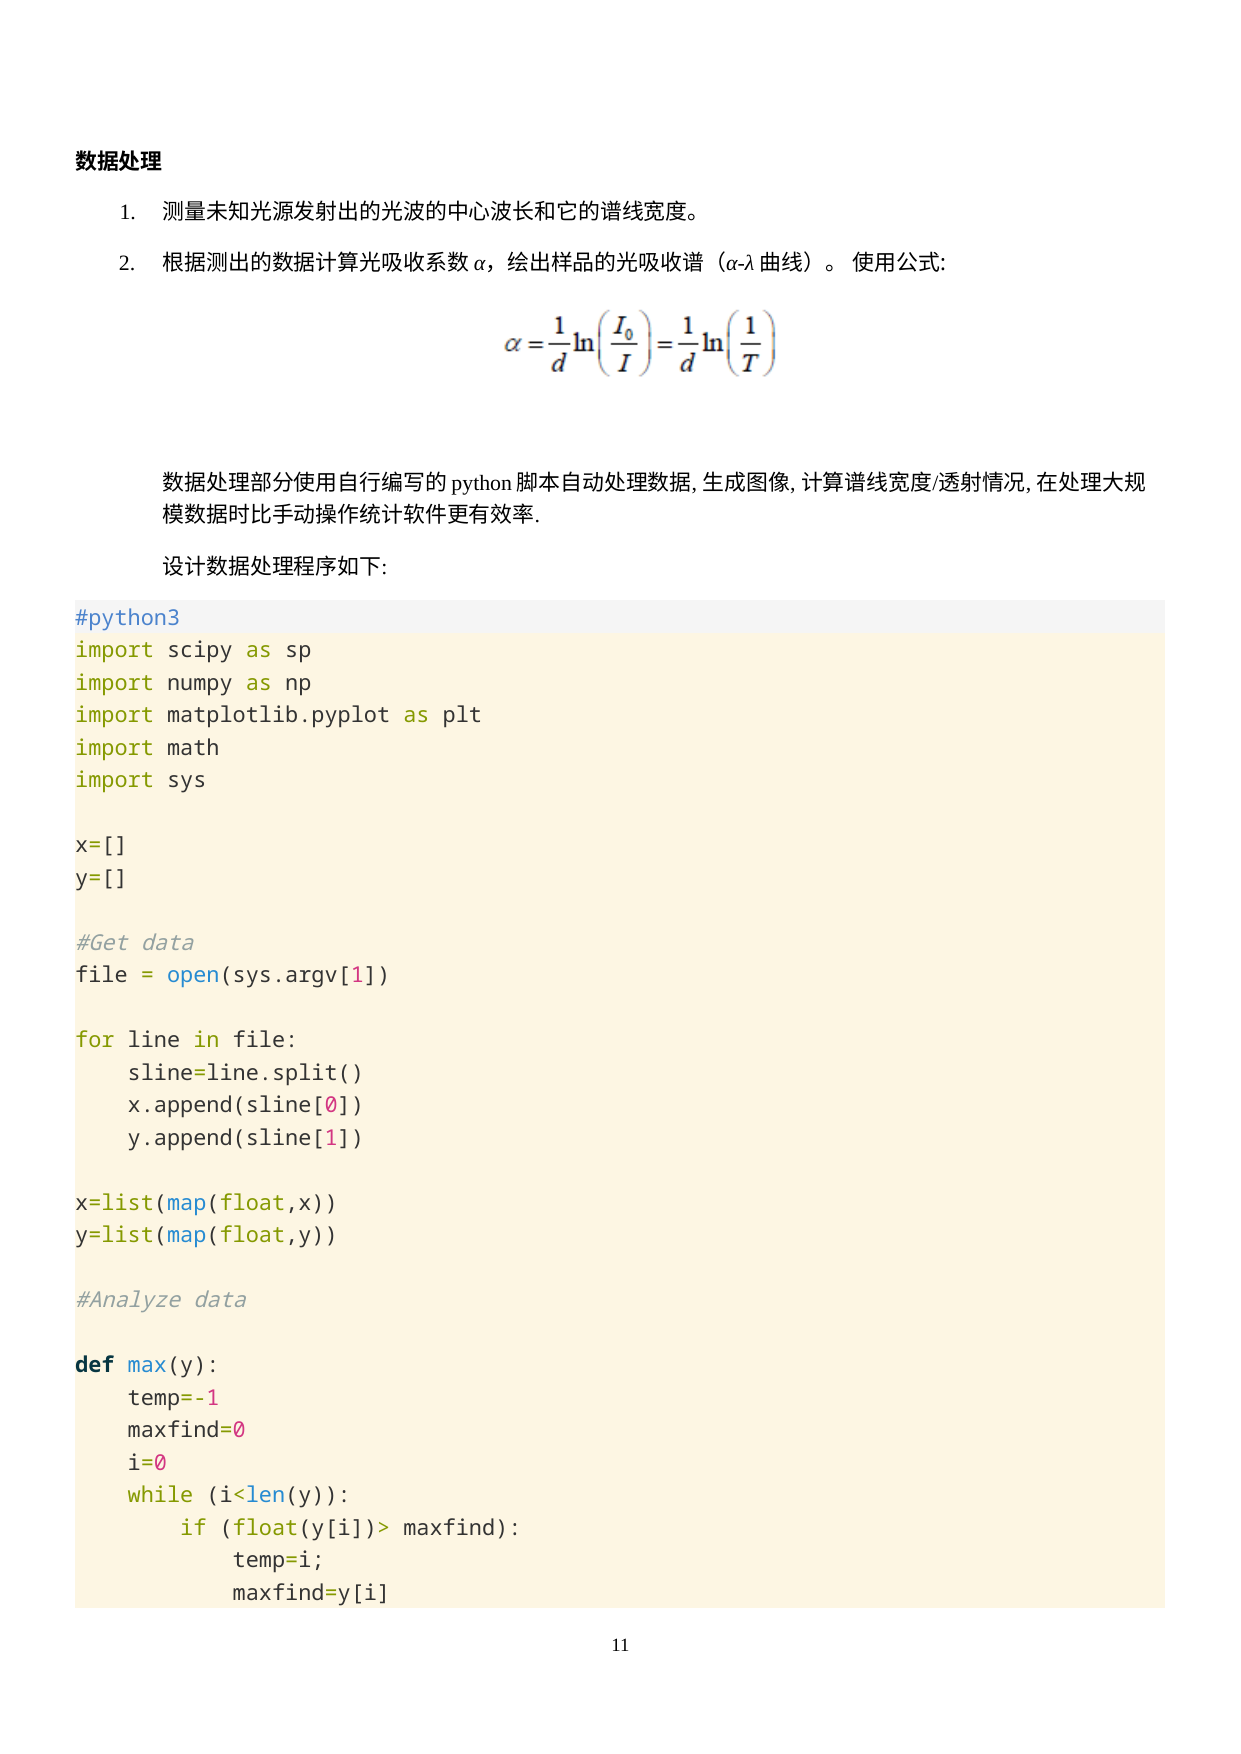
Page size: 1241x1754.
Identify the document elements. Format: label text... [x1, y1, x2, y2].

text y=list(map(float,y)) [75, 1218, 1165, 1250]
text x=list(map(float,x)) [75, 1185, 1165, 1218]
text if (float(y[i])> maxfind): [75, 1510, 1165, 1543]
text import scipy as sp [75, 633, 1165, 665]
text #Analyze data [75, 1283, 1165, 1315]
text while (i<len(y)): [75, 1478, 1165, 1510]
picture [380, 296, 933, 383]
text #python3 [75, 600, 1165, 633]
text i=0 [75, 1445, 1165, 1478]
list 根据测出的数据计算光吸收系数 α，绘出样品的光吸收谱（α-λ 曲线）。 使用公式: [119, 245, 1151, 277]
text import math [75, 730, 1165, 763]
text temp=-1 [75, 1380, 1165, 1413]
text 数据处理 [75, 143, 1165, 176]
text maxfind=0 [75, 1413, 1165, 1445]
text file = open(sys.argv[1]) [75, 958, 1165, 990]
text temp=i; [75, 1543, 1165, 1575]
list 测量未知光源发射出的光波的中心波长和它的谱线宽度。 [119, 193, 1151, 226]
text y.append(sline[1]) [75, 1120, 1165, 1153]
text import sys [75, 763, 1165, 795]
text def max(y): [75, 1348, 1165, 1380]
text x.append(sline[0]) [75, 1088, 1165, 1120]
text maxfind=y[i] [75, 1575, 1165, 1608]
text import numpy as np [75, 665, 1165, 698]
text 数据处理部分使用自行编写的python脚本自动处理数据, 生成图像, 计算谱线宽度/透射情况, 在处理大规模数据时比手动操作统计软件更有效率. [162, 464, 1151, 529]
text #Get data [75, 925, 1165, 958]
text x=[] [75, 828, 1165, 860]
text 设计数据处理程序如下: [162, 549, 1151, 581]
text for line in file: [75, 1023, 1165, 1055]
text y=[] [75, 860, 1165, 893]
text import matplotlib.pyplot as plt [75, 698, 1165, 730]
text sline=line.split() [75, 1055, 1165, 1088]
